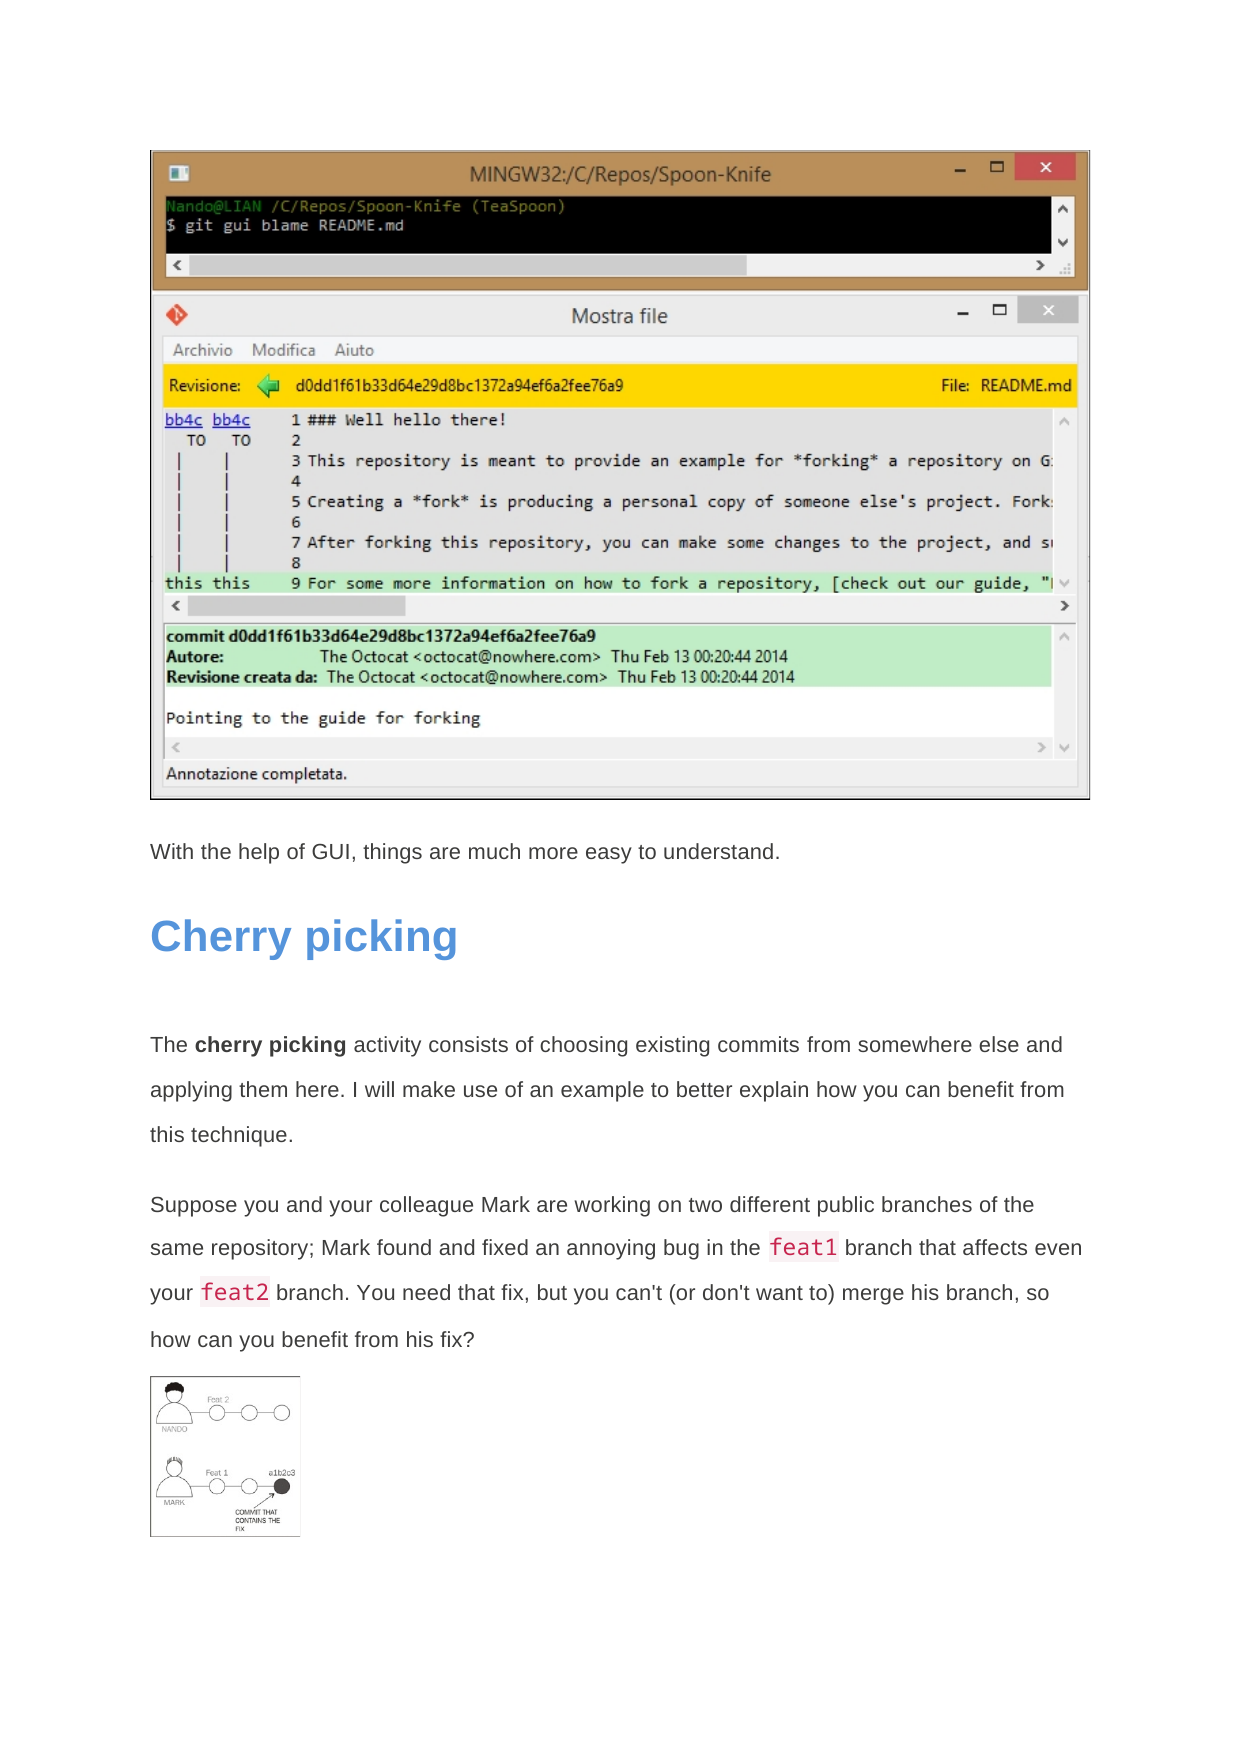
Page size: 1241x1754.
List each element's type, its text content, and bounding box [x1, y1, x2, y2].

picture [150, 150, 1091, 800]
picture [150, 1376, 300, 1537]
text Suppose you and your colleague Mark are working on two different public branches of the same repository; Mark found and fixed an annoying bug in the feat1 branch that affects even your feat2 branch. You need that fix, but you can't (or don't want to) merge his branch, so how can you benefit from his fix? [150, 1172, 1090, 1352]
subtitle Cherry picking [150, 911, 1090, 961]
text The cherry picking activity consists of choosing existing commits from somewhere else and applying them here. I will make use of an example to better explain how you can benefit from this technique. [150, 1012, 1090, 1147]
text With the help of GUI, things are much more easy to understand. [150, 819, 1090, 864]
